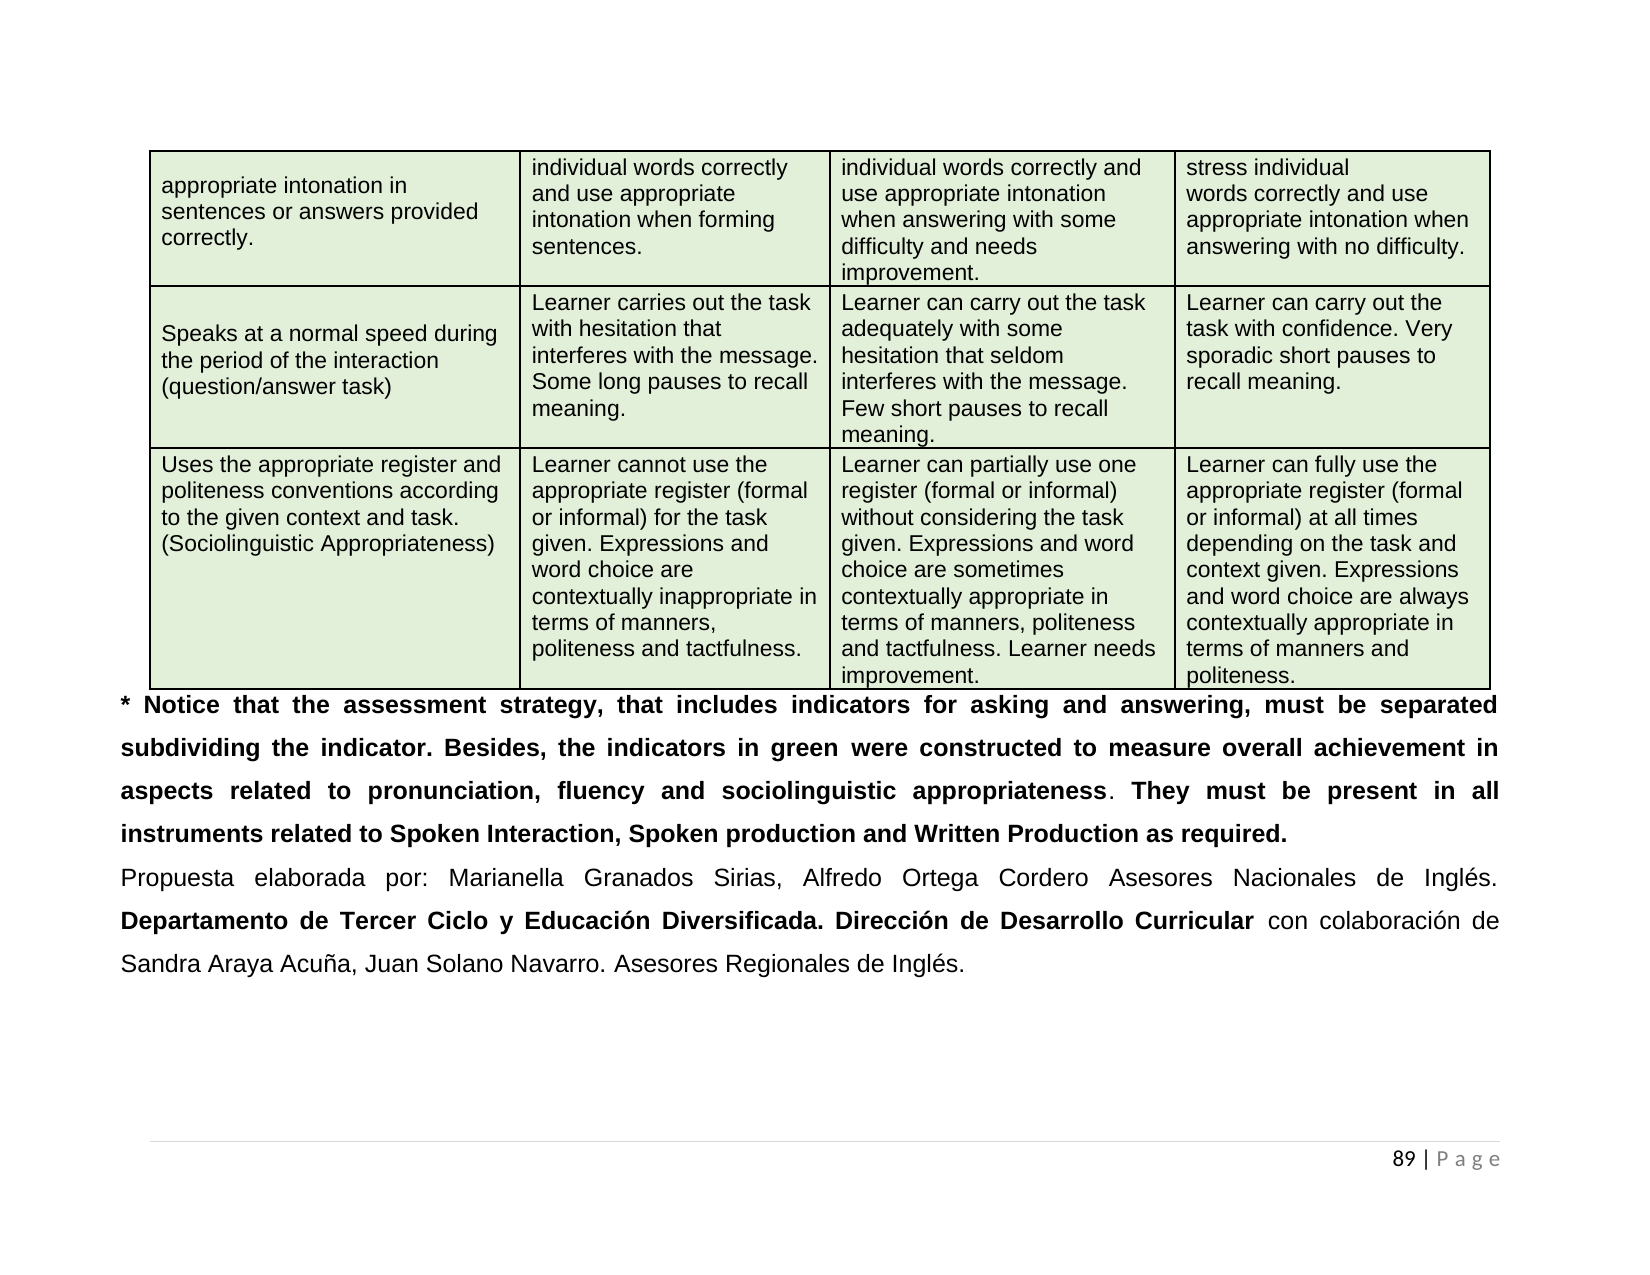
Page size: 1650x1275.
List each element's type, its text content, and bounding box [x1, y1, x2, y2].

text Propuesta elaborada por: Marianella Granados Sirias, Alfredo Ortega Cordero Asesores Nacionales de Inglés. Departamento de Tercer Ciclo y Educación Diversificada. Dirección de Desarrollo Curricular con colaboración de Sandra Araya Acuña, Juan Solano Navarro. Asesores Regionales de Inglés. [120, 863, 1500, 978]
table_cell Learner can carry out the task adequately with some hesitation that seldom interferes with the message. Few short pauses to recall meaning. [831, 287, 1174, 447]
text * Notice that the assessment strategy, that includes indicators for asking and answering, must be separated subdividing the indicator. Besides, the indicators in green were constructed to measure overall achievement in aspects related to pronunciation, fluency and sociolinguistic appropriateness. They must be present in all instruments related to Spoken Interaction, Spoken production and Written Production as required. [120, 690, 1500, 848]
table_cell Learner carries out the task with hesitation that interferes with the message. Some long pauses to recall meaning. [521, 287, 829, 447]
table_cell Learner cannot use the appropriate register (formal or informal) for the task given. Expressions and word choice are contextually inappropriate in terms of manners, politeness and tactfulness. [521, 449, 829, 688]
table_cell [1491, 285, 1500, 447]
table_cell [831, 152, 1174, 285]
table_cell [1176, 152, 1489, 285]
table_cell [521, 152, 829, 285]
table_cell Learner can fully use the appropriate register (formal or informal) at all times depending on the task and context given. Expressions and word choice are always contextually appropriate in terms of manners and politeness. [1176, 449, 1489, 688]
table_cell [151, 152, 519, 285]
table_cell Learner can partially use one register (formal or informal) without considering the task given. Expressions and word choice are sometimes contextually appropriate in terms of manners, politeness and tactfulness. Learner needs improvement. [831, 449, 1174, 688]
table_cell [1491, 447, 1500, 688]
table_cell Speaks at a normal speed during the period of the interaction (question/answer task) [151, 287, 519, 447]
table_cell Learner can carry out the task with confidence. Very sporadic short pauses to recall meaning. [1176, 287, 1489, 447]
table_cell [1491, 150, 1500, 285]
table_cell Uses the appropriate register and politeness conventions according to the given context and task. (Sociolinguistic Appropriateness) [151, 449, 519, 688]
